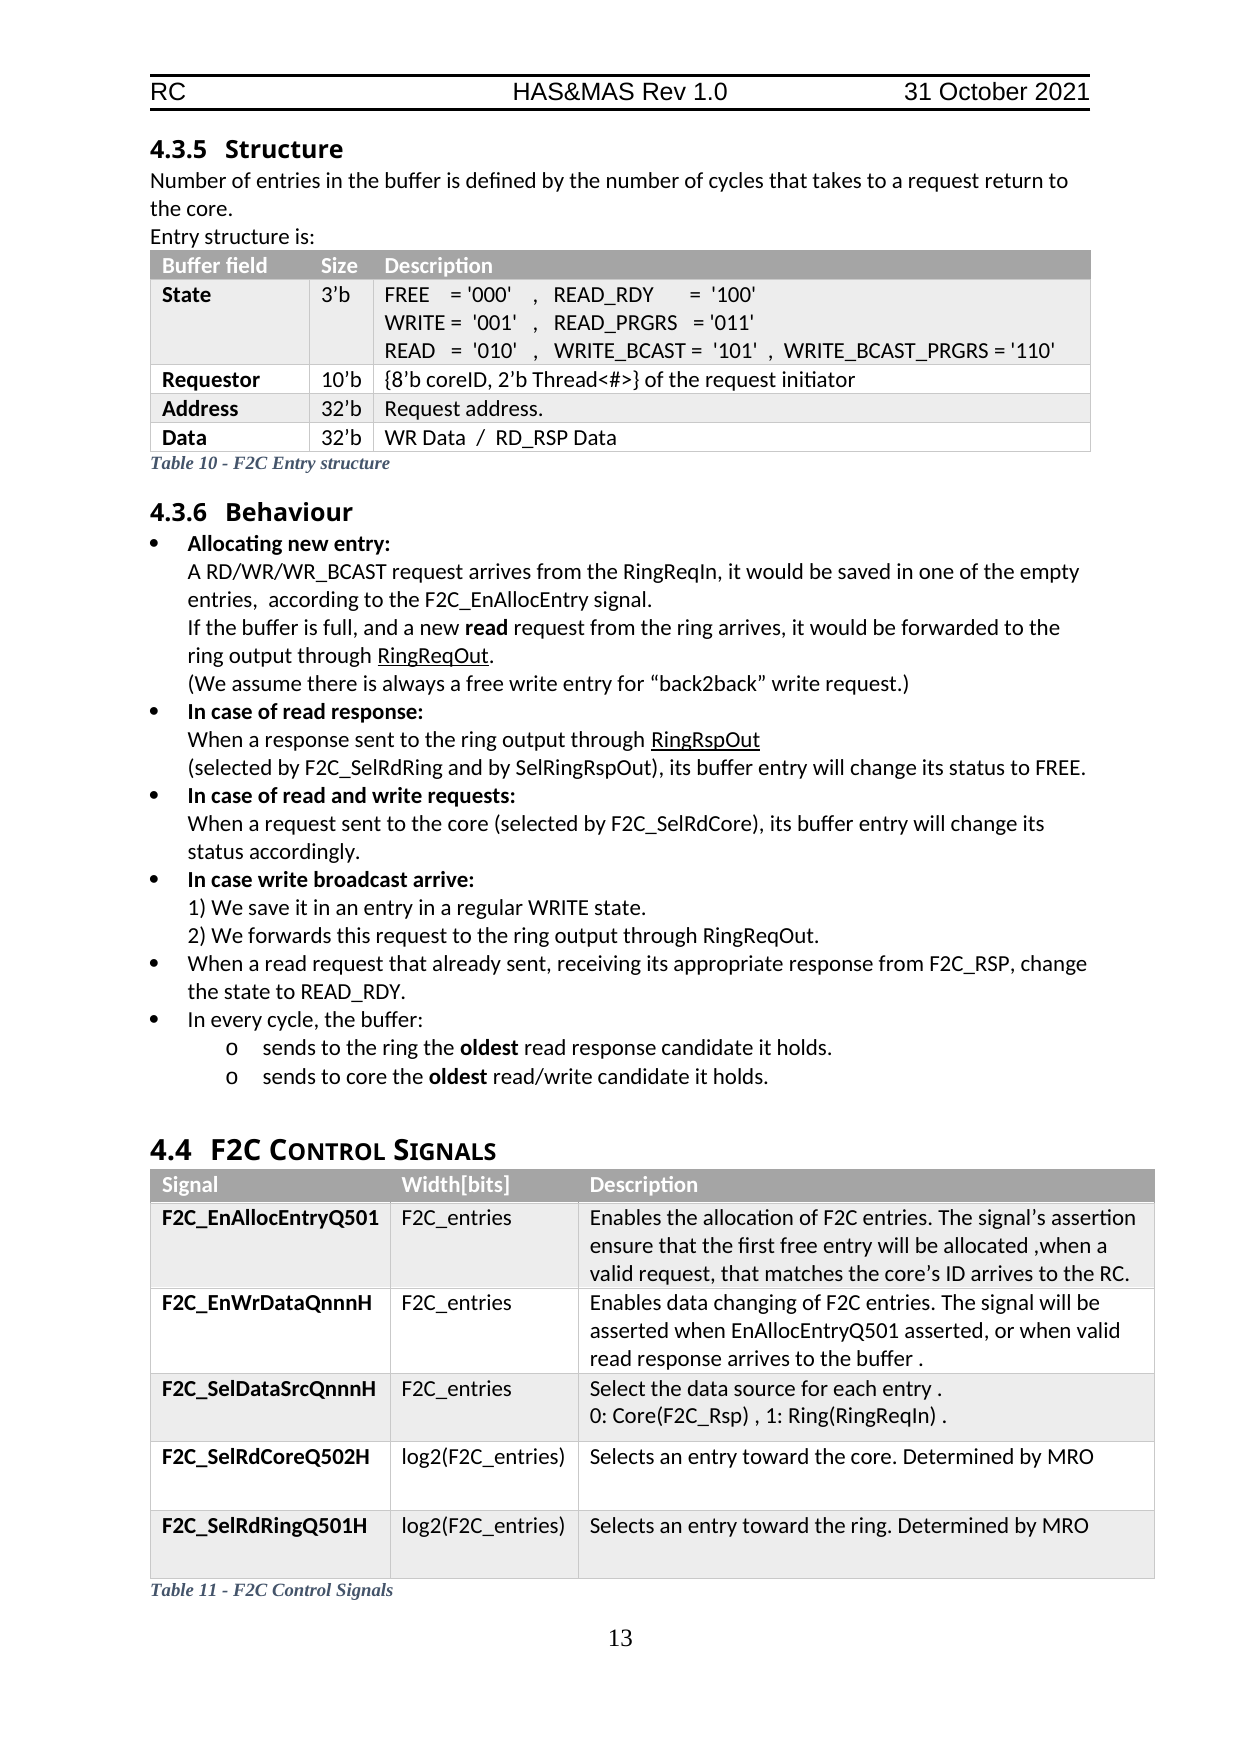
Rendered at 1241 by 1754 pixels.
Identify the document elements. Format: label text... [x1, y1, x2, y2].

table_cell log2(F2C_entries) [391, 1442, 578, 1510]
list In case of read response: When a response sent to the ring output through RingRspOut (selected by F2C_SelRdRing and by SelRingRspOut), its buffer entry will change its status to FREE. [150, 697, 1090, 781]
text Number of entries in the buffer is defined by the number of cycles that takes to a request return to the core. [150, 166, 1090, 222]
text If the buffer is full, and a new read request from the ring arrives, it would be forwarded to the ring output through RingReqOut. (We assume there is always a free write entry for “back2back” write request.) [187, 613, 1090, 697]
table_cell F2C_EnWrDataQnnnH [151, 1289, 390, 1373]
table_cell F2C_EnAllocEntryQ501 [151, 1204, 390, 1287]
table_header Size [310, 251, 373, 279]
table_cell FREE = '000' , READ_RDY = '100' WRITE = '001' , READ_PRGRS = '011' READ = '010' , WRITE_BCAST = '101' , WRITE_BCAST_PRGRS = '110' [374, 280, 1090, 364]
table_header Description [374, 251, 1090, 279]
list When a read request that already sent, receiving its appropriate response from F2C_RSP, change the state to READ_RDY. [150, 949, 1090, 1005]
text Table 10 - F2C Entry structure [150, 452, 1090, 474]
table_cell F2C_entries [391, 1289, 578, 1373]
table_cell Select the data source for each entry . 0: Core(F2C_Rsp) , 1: Ring(RingReqIn) . [579, 1374, 1154, 1441]
table_cell F2C_SelRdCoreQ502H [151, 1442, 390, 1510]
table_cell Data [151, 423, 309, 451]
table_cell State [151, 280, 309, 364]
subtitle F2C Control Signals [150, 1129, 1090, 1169]
table_cell Selects an entry toward the core. Determined by MRO [579, 1442, 1154, 1510]
table_cell WR Data / RD_RSP Data [374, 423, 1090, 451]
table_cell 10’b [310, 365, 373, 393]
table_cell F2C_entries [391, 1204, 578, 1287]
table_cell Address [151, 394, 309, 422]
text Entry structure is: [150, 222, 1090, 250]
table_cell F2C_entries [391, 1374, 578, 1441]
table_cell Enables the allocation of F2C entries. The signal’s assertion ensure that the first free entry will be allocated ,when a valid request, that matches the core’s ID arrives to the RC. [579, 1204, 1154, 1287]
table_cell F2C_SelRdRingQ501H [151, 1511, 390, 1578]
table_cell log2(F2C_entries) [391, 1511, 578, 1578]
subtitle Structure [150, 132, 1090, 166]
list Allocating new entry: A RD/WR/WR_BCAST request arrives from the RingReqIn, it would be saved in one of the empty entries, according to the F2C_EnAllocEntry signal. [150, 529, 1090, 613]
table_cell {8’b coreID, 2’b Thread<#>} of the request initiator [374, 365, 1090, 393]
list sends to the ring the oldest read response candidate it holds. [225, 1033, 1090, 1062]
table_cell Selects an entry toward the ring. Determined by MRO [579, 1511, 1154, 1578]
list In case of read and write requests: When a request sent to the core (selected by F2C_SelRdCore), its buffer entry will change its status accordingly. [150, 781, 1090, 865]
table_cell Requestor [151, 365, 309, 393]
text Table 11 - F2C Control Signals [150, 1579, 1090, 1601]
list In case write broadcast arrive: 1) We save it in an entry in a regular WRITE state. 2) We forwards this request to the ring output through RingReqOut. [150, 865, 1090, 949]
table_cell 3’b [310, 280, 373, 364]
list In every cycle, the buffer: [150, 1005, 1090, 1033]
table_cell 32’b [310, 394, 373, 422]
list sends to core the oldest read/write candidate it holds. [225, 1062, 1090, 1091]
table_cell Request address. [374, 394, 1090, 422]
subtitle Behaviour [150, 495, 1090, 529]
table_header Width[bits] [391, 1170, 578, 1202]
table_cell F2C_SelDataSrcQnnnH [151, 1374, 390, 1441]
table_header Description [579, 1170, 1154, 1202]
table_cell 32’b [310, 423, 373, 451]
table_cell Enables data changing of F2C entries. The signal will be asserted when EnAllocEntryQ501 asserted, or when valid read response arrives to the buffer . [579, 1289, 1154, 1373]
table_header Signal [151, 1170, 390, 1202]
table_header Buffer field [151, 251, 309, 279]
